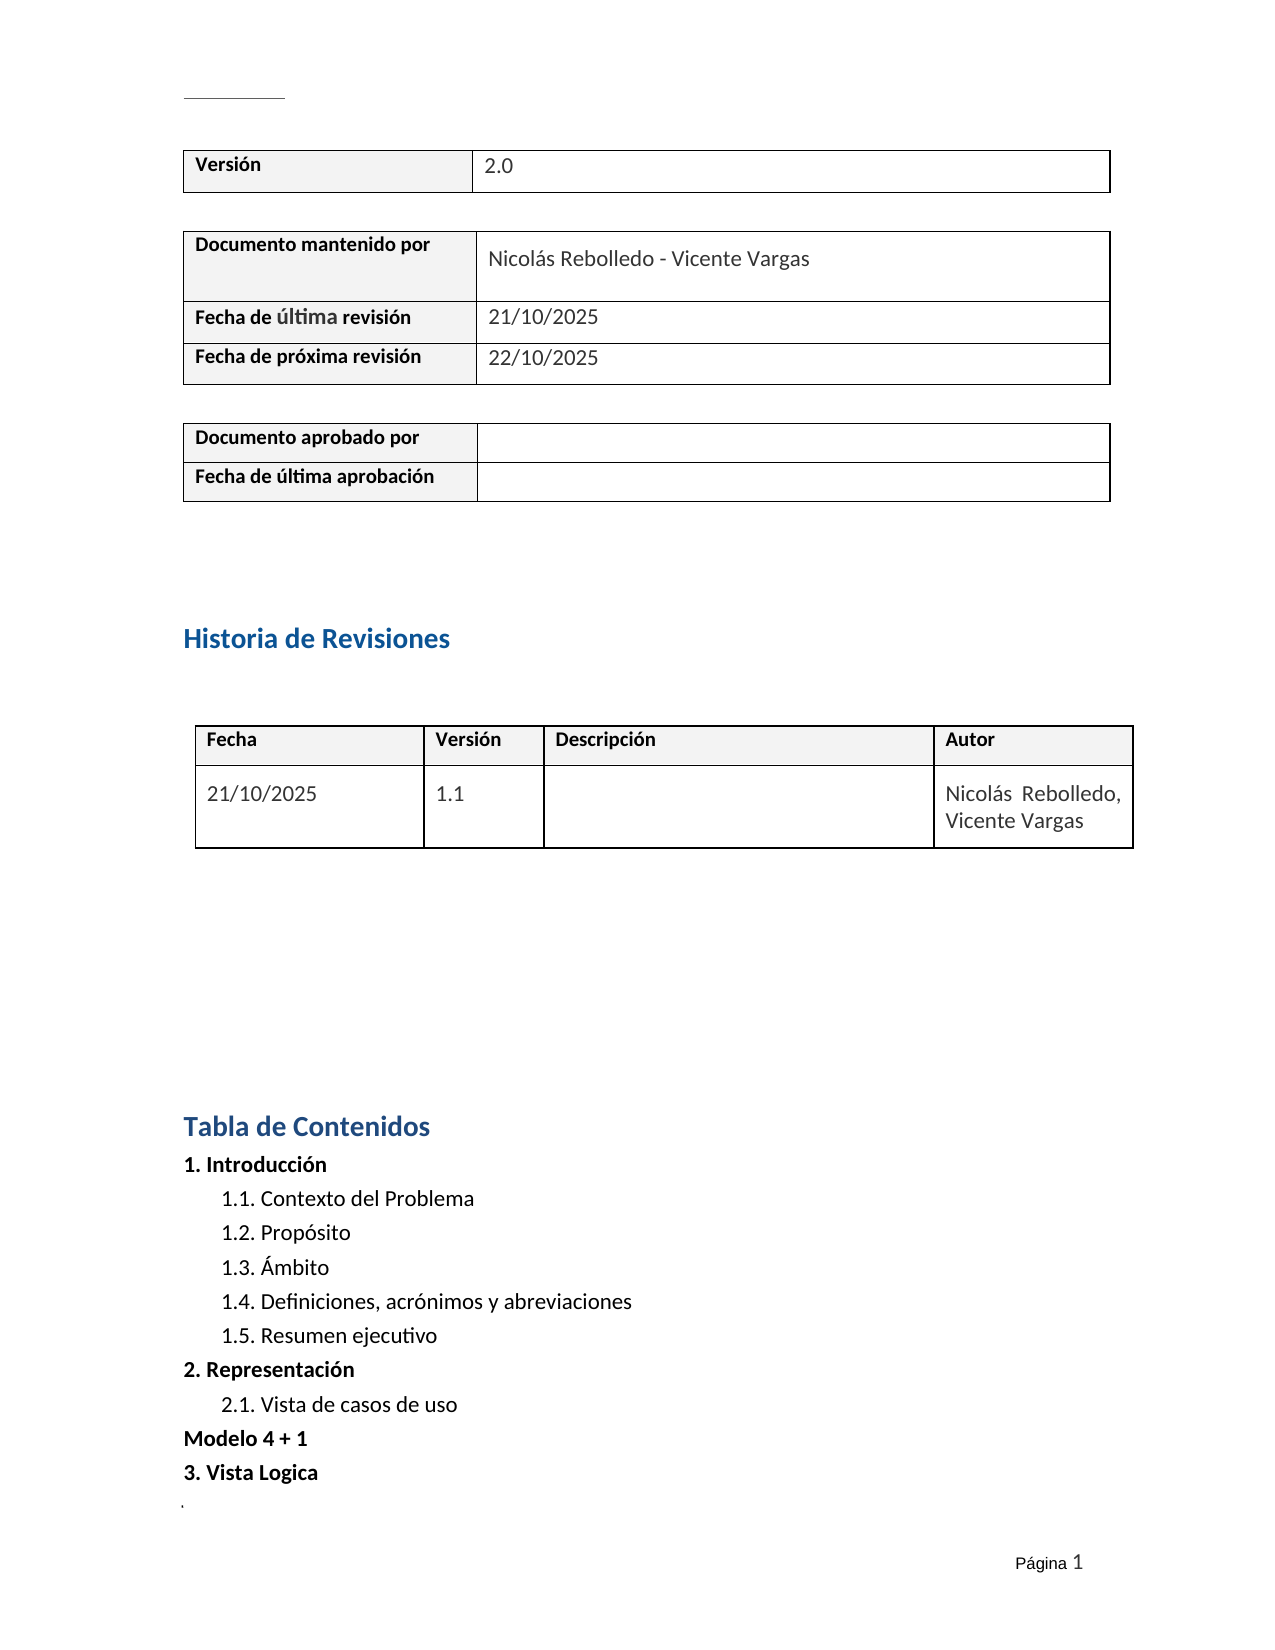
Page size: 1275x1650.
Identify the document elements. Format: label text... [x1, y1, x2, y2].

table_header Descripción [545, 727, 933, 764]
table_header Autor [935, 727, 1132, 764]
text Tabla de Contenidos [183, 1108, 1125, 1144]
table_header Documento mantenido por [184, 232, 476, 301]
table_cell 22/10/2025 [477, 344, 1109, 384]
table_cell 1.1 [425, 766, 543, 847]
text Historia de Revisiones [183, 620, 1125, 655]
table_cell [478, 463, 1109, 501]
table_header Nicolás Rebolledo - Vicente Vargas [477, 232, 1109, 301]
table_header Documento aprobado por [184, 424, 477, 462]
table_cell [545, 766, 933, 847]
table_cell Nicolás Rebolledo, Vicente Vargas [935, 766, 1132, 847]
table_cell Fecha de última revisión [184, 302, 476, 342]
table_header [478, 424, 1109, 462]
table_cell Fecha de última aprobación [184, 463, 477, 501]
table_header Versión [425, 727, 543, 764]
table_cell Versión [184, 151, 472, 192]
table_cell 2.0 [473, 151, 1109, 192]
table_cell 21/10/2025 [196, 766, 423, 847]
table_header Fecha [196, 727, 423, 764]
table_cell Fecha de próxima revisión [184, 344, 476, 384]
table_cell 21/10/2025 [477, 302, 1109, 342]
